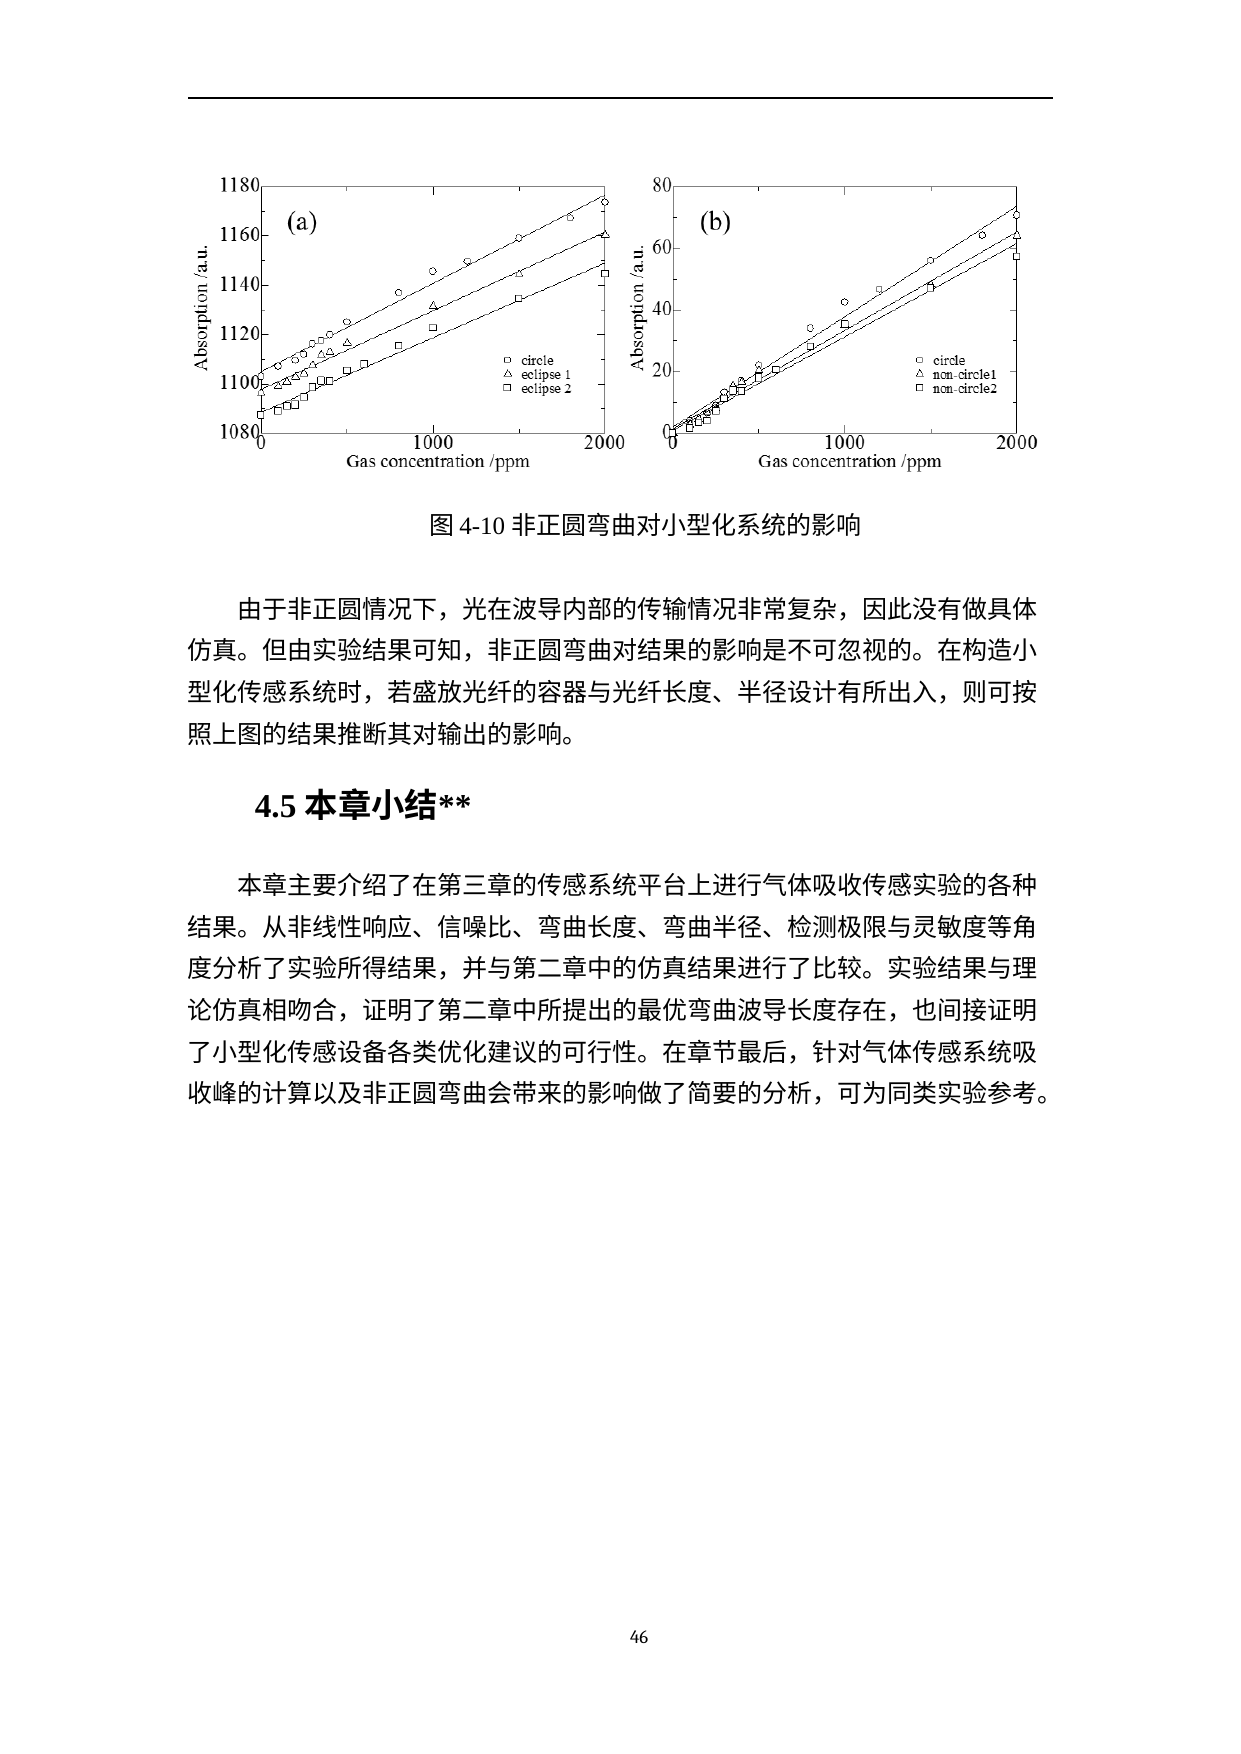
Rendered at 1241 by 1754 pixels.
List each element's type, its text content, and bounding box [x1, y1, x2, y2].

text 由于非正圆情况下，光在波导内部的传输情况非常复杂，因此没有做具体仿真。但由实验结果可知，非正圆弯曲对结果的影响是不可忽视的。在构造小型化传感系统时，若盛放光纤的容器与光纤长度、半径设计有所出入，则可按照上图的结果推断其对输出的影响。 [187, 585, 1053, 751]
subtitle 4.5 本章小结** [187, 778, 1053, 827]
picture [187, 150, 1044, 495]
text 图4-10 非正圆弯曲对小型化系统的影响 [187, 501, 1053, 543]
text 本章主要介绍了在第三章的传感系统平台上进行气体吸收传感实验的各种结果。从非线性响应、信噪比、弯曲长度、弯曲半径、检测极限与灵敏度等角度分析了实验所得结果，并与第二章中的仿真结果进行了比较。实验结果与理论仿真相吻合，证明了第二章中所提出的最优弯曲波导长度存在，也间接证明了小型化传感设备各类优化建议的可行性。在章节最后，针对气体传感系统吸收峰的计算以及非正圆弯曲会带来的影响做了简要的分析，可为同类实验参考。 [187, 861, 1053, 1111]
